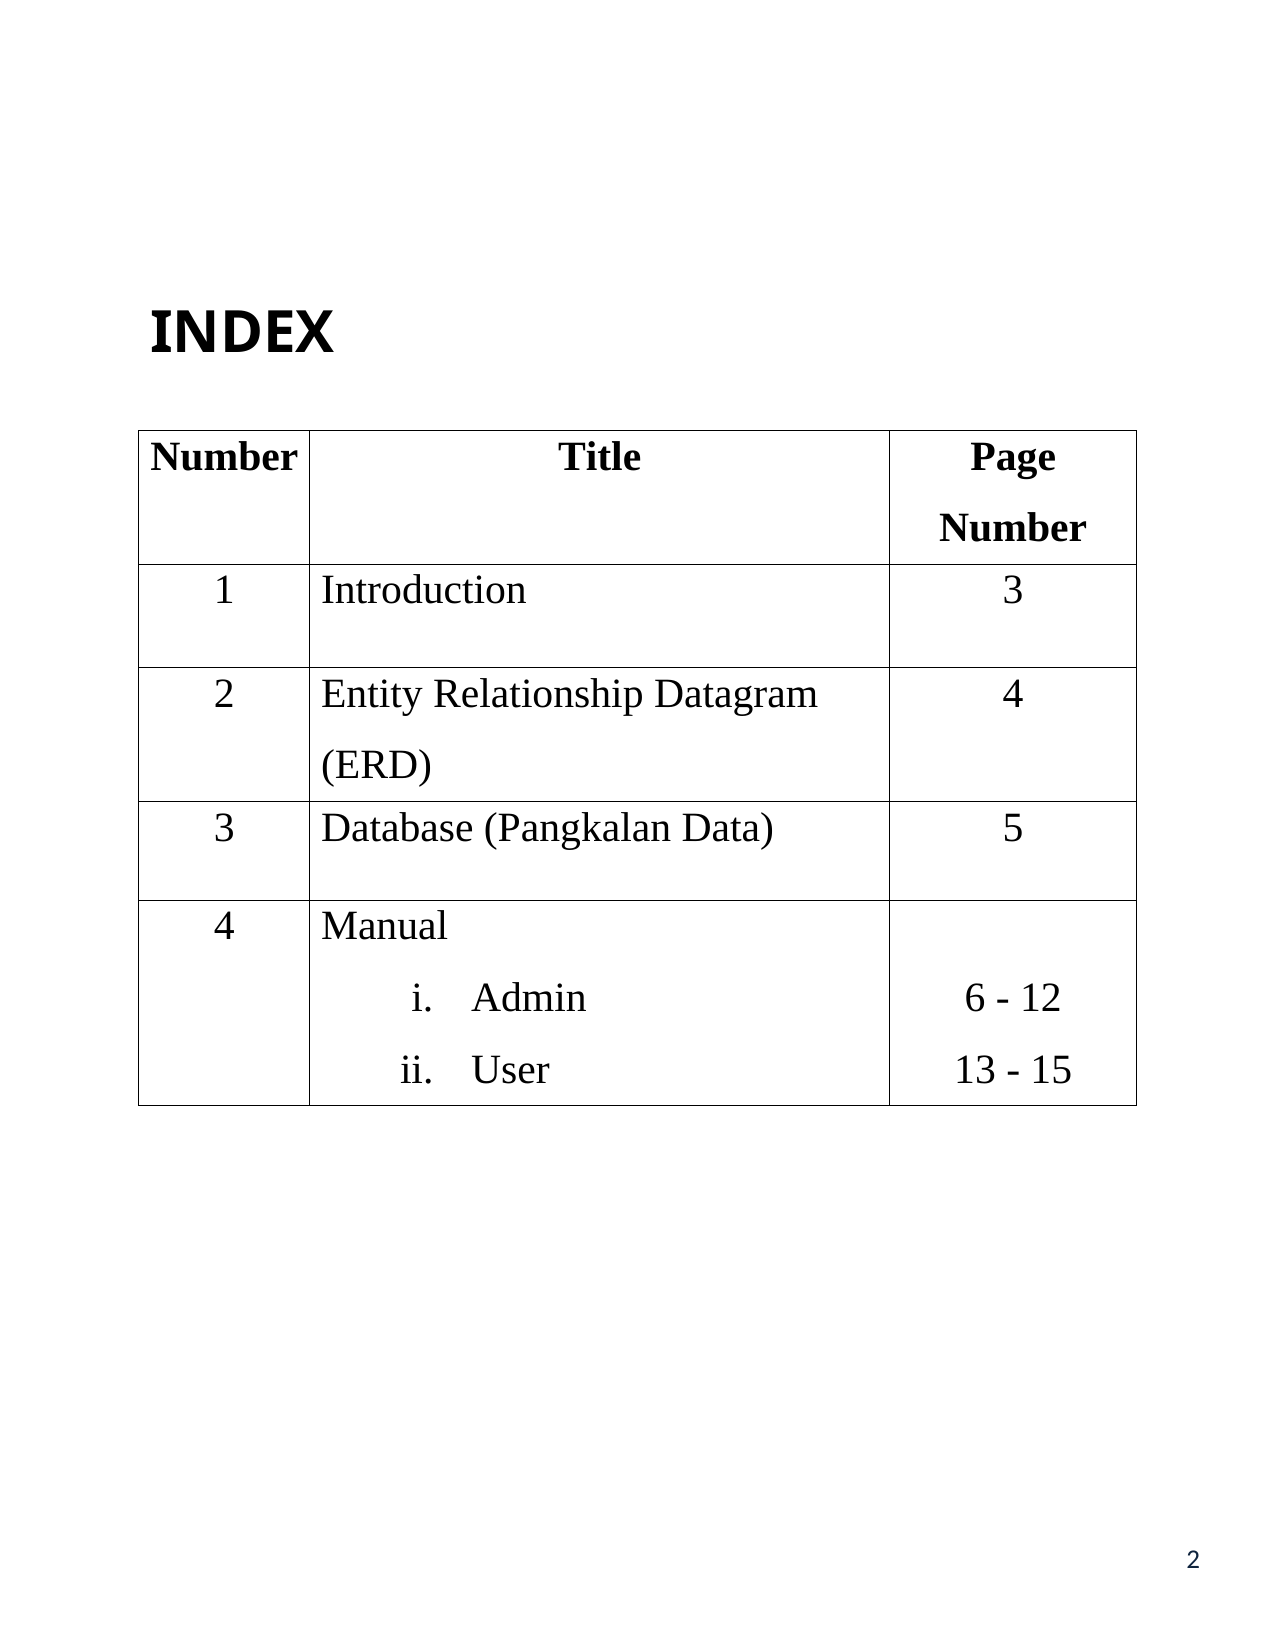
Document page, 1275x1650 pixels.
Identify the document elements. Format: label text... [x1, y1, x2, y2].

table_header Title [310, 431, 889, 564]
table_cell 3 [890, 565, 1136, 667]
table_cell 4 [139, 901, 309, 1105]
table_cell Manual Admin User [310, 901, 889, 1105]
table_cell Database (Pangkalan Data) [310, 802, 889, 899]
text INDEX [150, 290, 1125, 369]
table_header Number [139, 431, 309, 564]
table_cell 3 [139, 802, 309, 899]
table_cell Entity Relationship Datagram (ERD) [310, 668, 889, 801]
table_cell 6 - 12 13 - 15 [890, 901, 1136, 1105]
table_cell Introduction [310, 565, 889, 667]
table_cell 2 [139, 668, 309, 801]
table_cell 1 [139, 565, 309, 667]
table_cell 4 [890, 668, 1136, 801]
table_cell 5 [890, 802, 1136, 899]
table_header Page Number [890, 431, 1136, 564]
